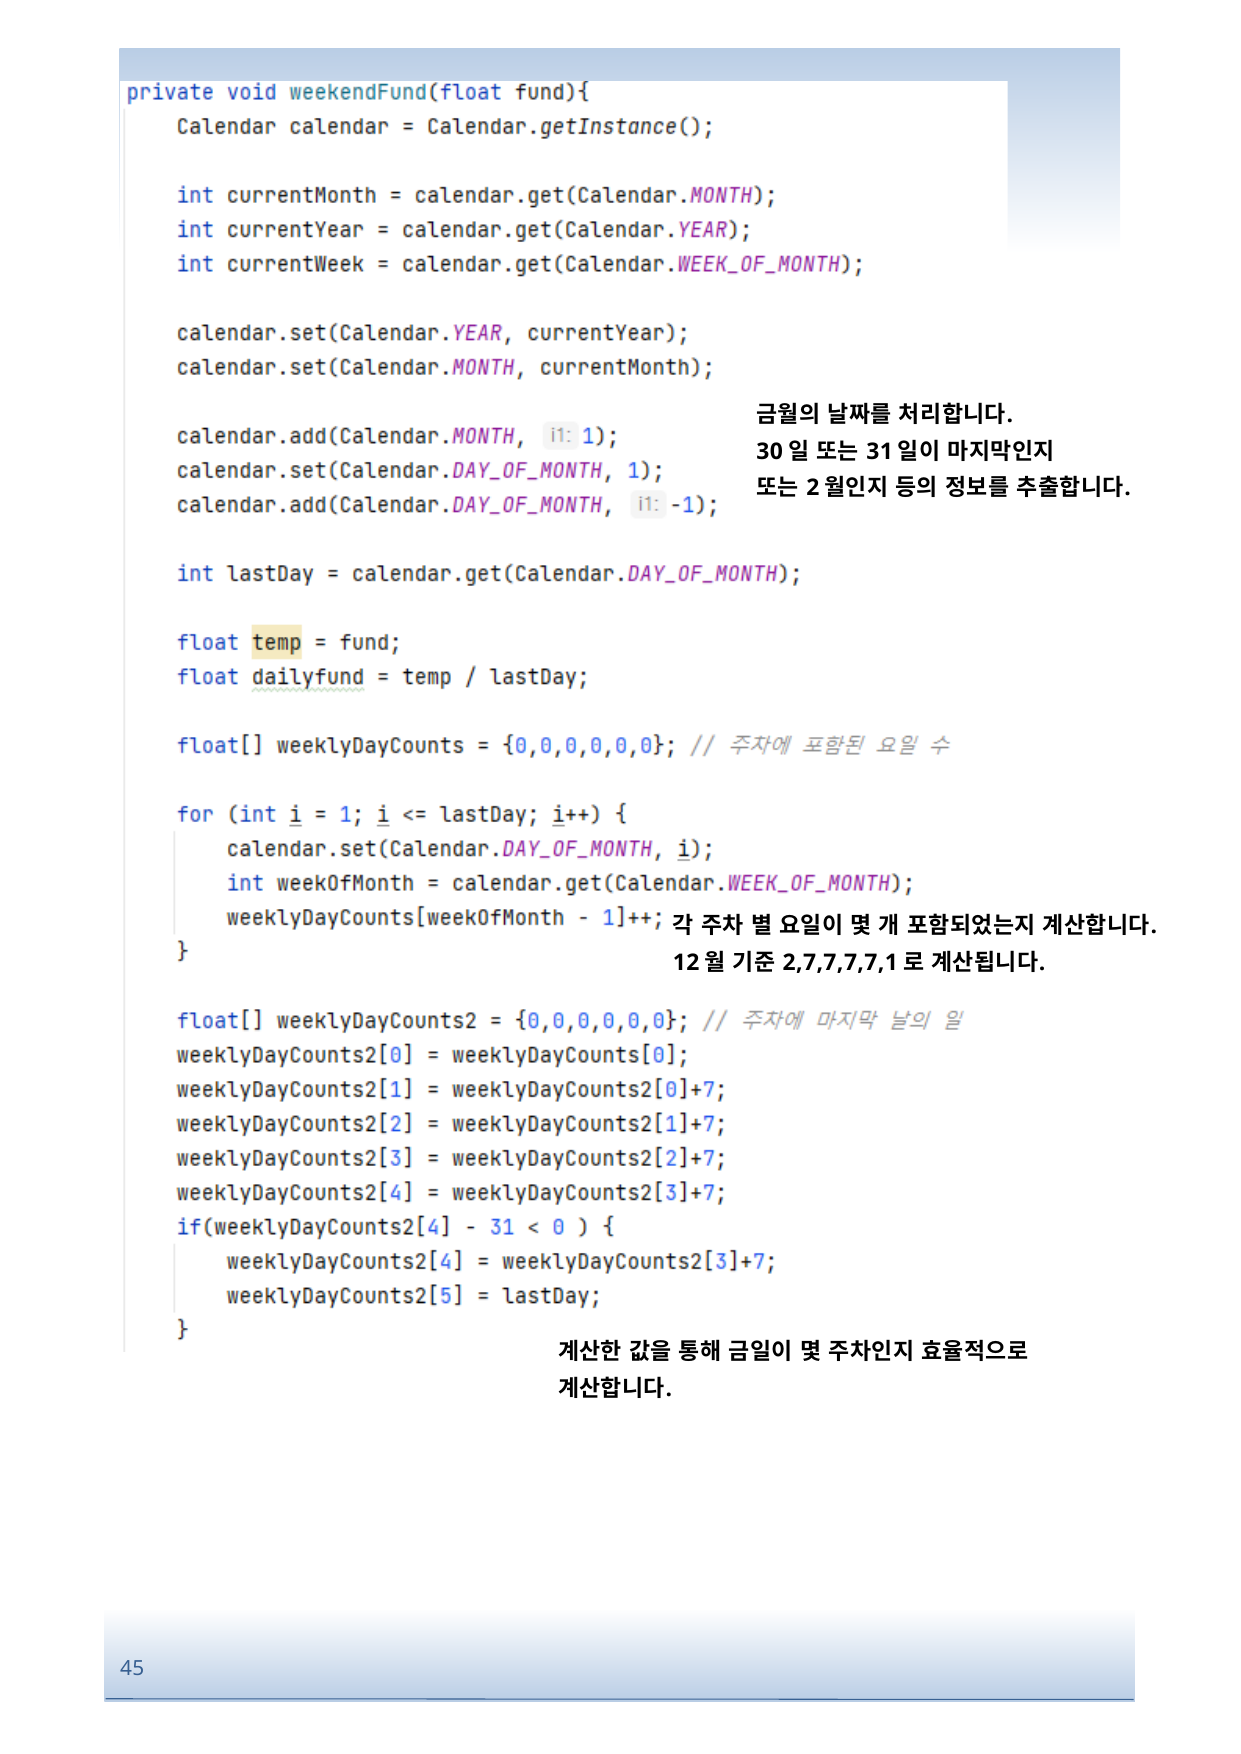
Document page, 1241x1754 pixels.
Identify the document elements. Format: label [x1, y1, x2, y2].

picture [991, 1343, 1000, 1351]
picture [775, 1344, 781, 1352]
picture [120, 81, 1008, 1352]
